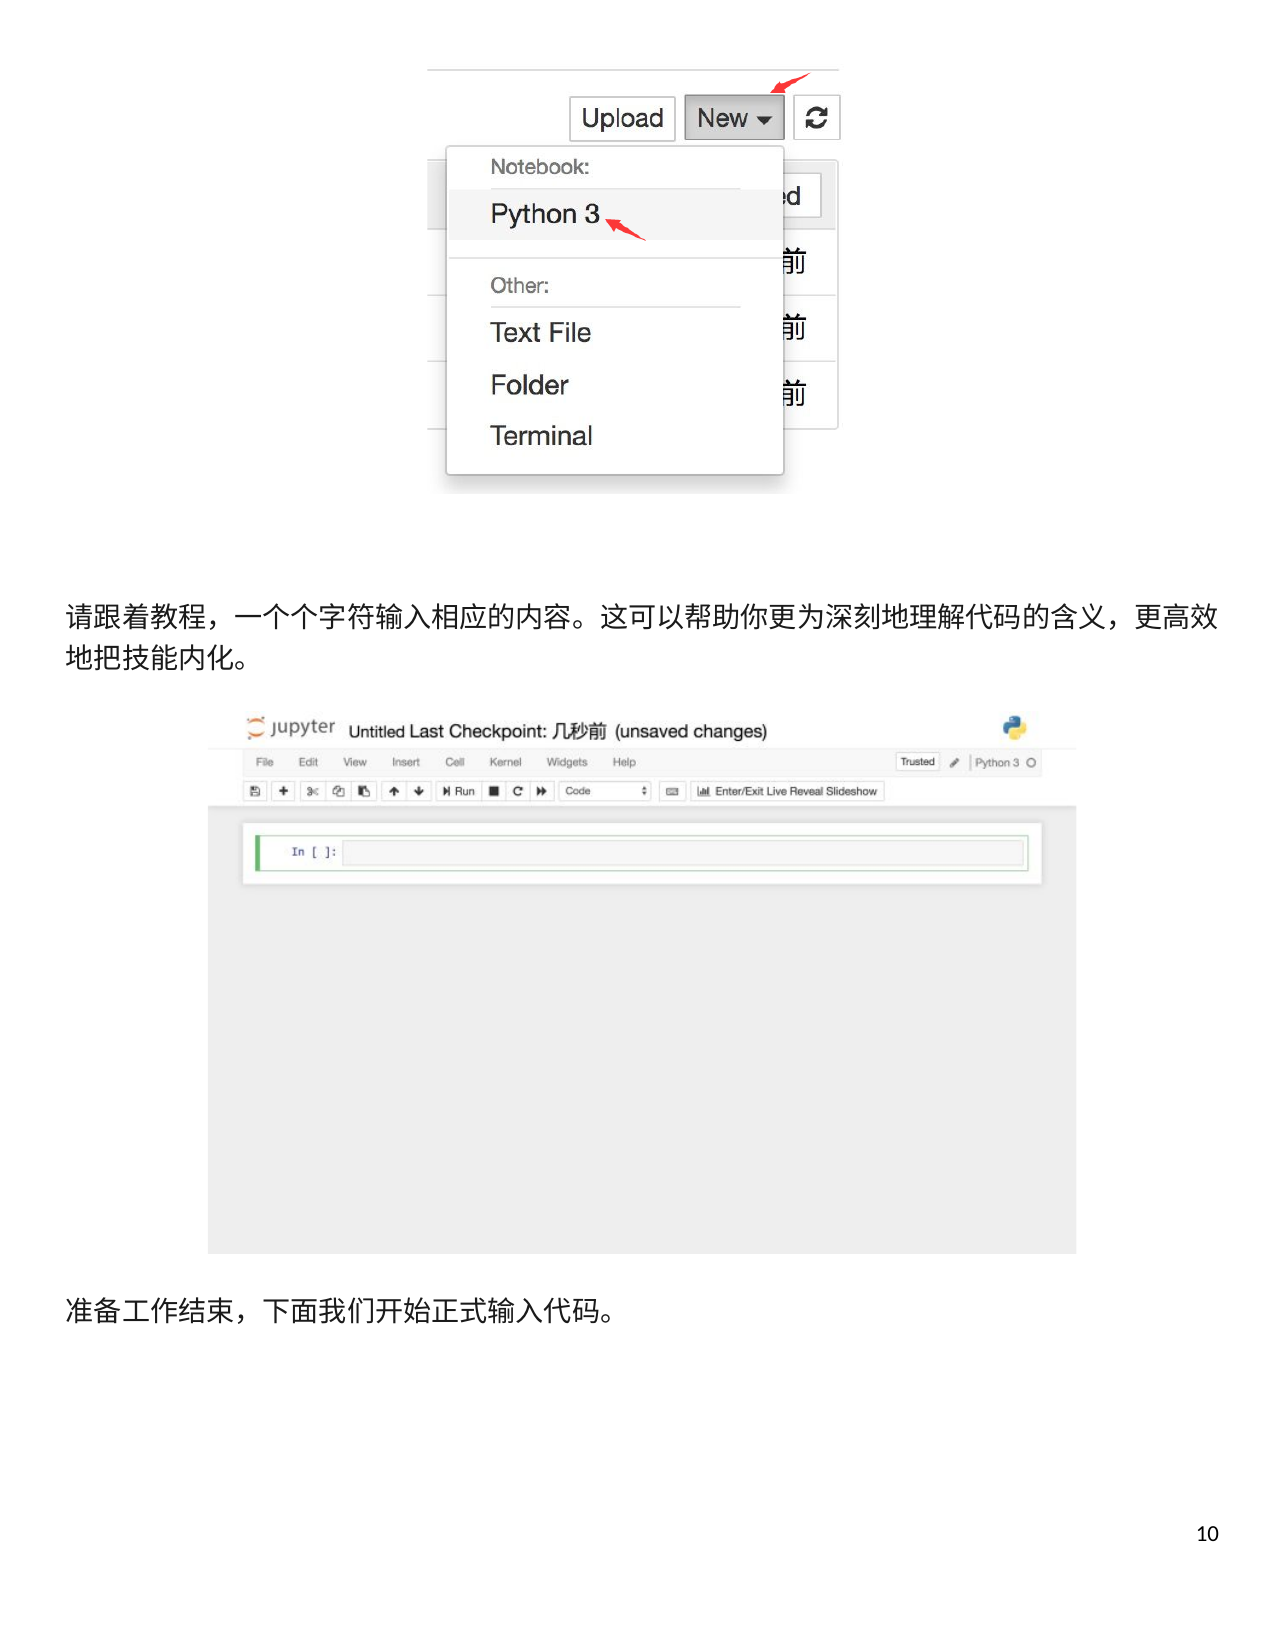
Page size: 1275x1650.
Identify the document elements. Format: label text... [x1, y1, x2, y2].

text 请跟着教程，一个个字符输入相应的内容。这可以帮助你更为深刻地理解代码的含义，更高效地把技能内化。 [66, 595, 1219, 676]
picture [207, 711, 1077, 1254]
text 准备工作结束，下面我们开始正式输入代码。 [66, 1289, 1219, 1330]
picture [427, 56, 858, 494]
